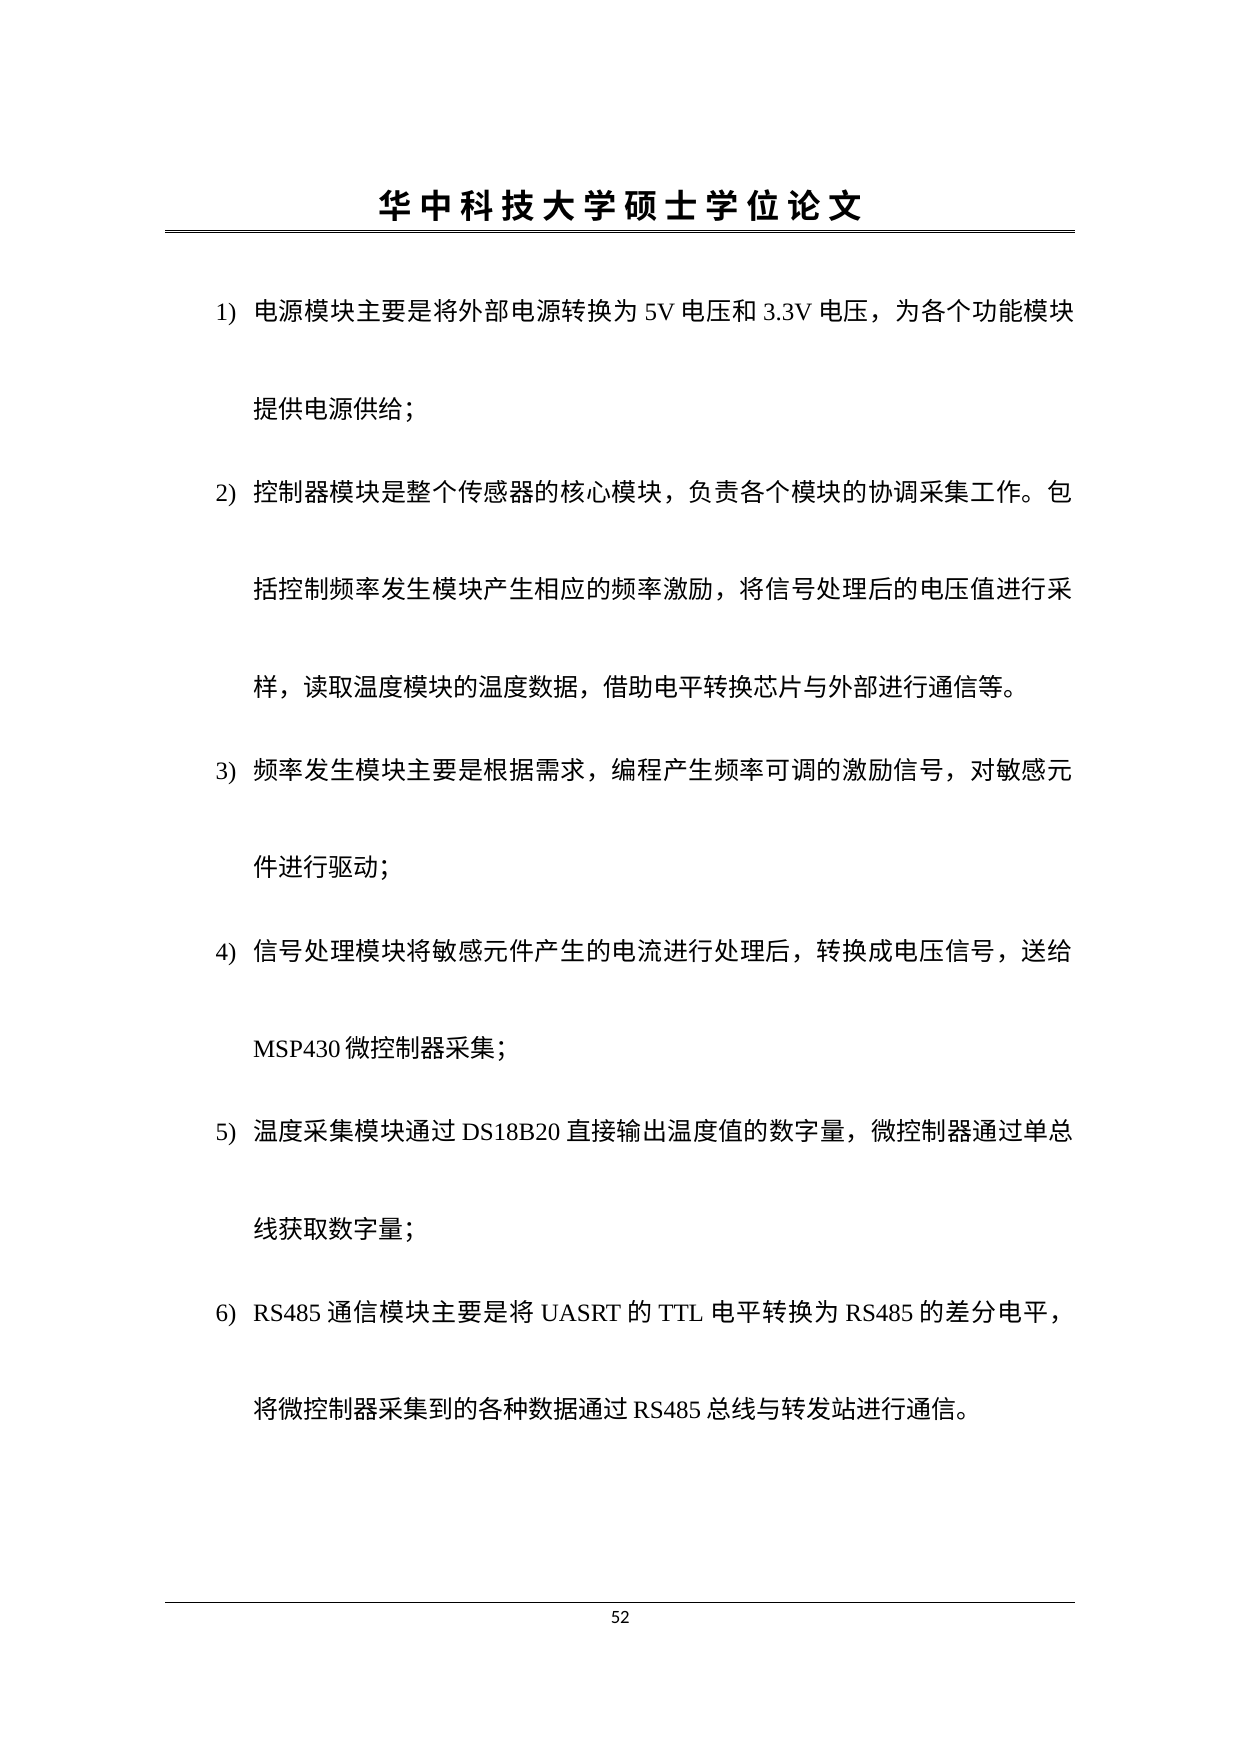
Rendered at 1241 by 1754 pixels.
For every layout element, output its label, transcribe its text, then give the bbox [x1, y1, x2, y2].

list 温度采集模块通过DS18B20直接输出温度值的数字量，微控制器通过单总线获取数字量； [215, 1097, 1075, 1260]
list 频率发生模块主要是根据需求，编程产生频率可调的激励信号，对敏感元件进行驱动； [215, 736, 1075, 898]
list 电源模块主要是将外部电源转换为5V电压和3.3V电压，为各个功能模块提供电源供给； [215, 277, 1075, 440]
list 控制器模块是整个传感器的核心模块，负责各个模块的协调采集工作。包括控制频率发生模块产生相应的频率激励，将信号处理后的电压值进行采样，读取温度模块的温度数据，借助电平转换芯片与外部进行通信等。 [215, 458, 1075, 718]
list RS485通信模块主要是将UASRT的TTL电平转换为RS485的差分电平，将微控制器采集到的各种数据通过RS485总线与转发站进行通信。 [215, 1278, 1075, 1440]
list 信号处理模块将敏感元件产生的电流进行处理后，转换成电压信号，送给MSP430微控制器采集； [215, 917, 1075, 1079]
